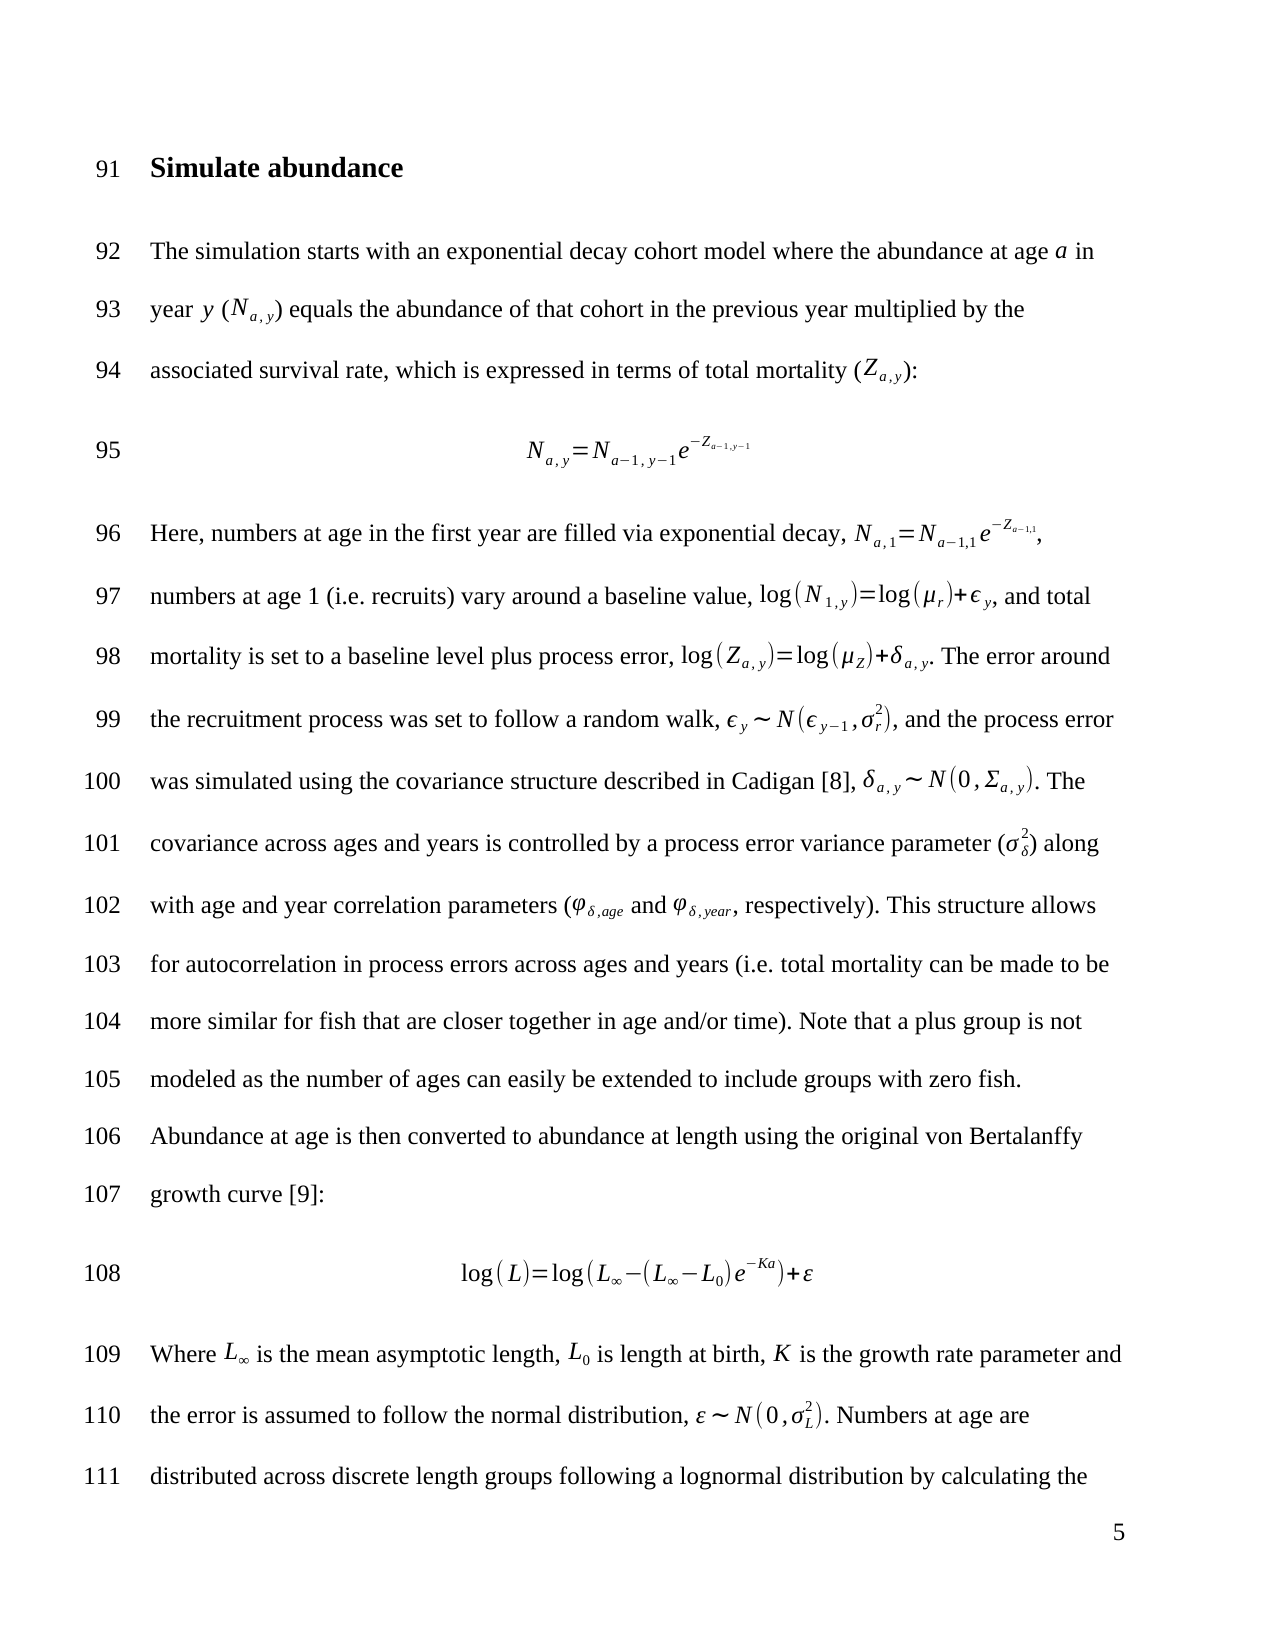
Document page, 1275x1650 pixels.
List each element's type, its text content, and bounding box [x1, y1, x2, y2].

text Here, numbers at age in the first year are filled via exponential decay, , numbers at age 1 (i.e. recruits) vary around a baseline value, , and total mortality is set to a baseline level plus process error, . The error around the recruitment process was set to follow a random walk, , and the process error was simulated using the covariance structure described in Cadigan [8], . The covariance across ages and years is controlled by a process error variance parameter () along with age and year correlation parameters ( and , respectively). This structure allows for autocorrelation in process errors across ages and years (i.e. total mortality can be made to be more similar for fish that are closer together in age and/or time). Note that a plus group is not modeled as the number of ages can easily be extended to include groups with zero fish. Abundance at age is then converted to abundance at length using the original von Bertalanffy growth curve [9]: [150, 515, 1125, 1207]
text The simulation starts with an exponential decay cohort model where the abundance at age in year () equals the abundance of that cohort in the previous year multiplied by the associated survival rate, which is expressed in terms of total mortality (): [150, 236, 1125, 385]
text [150, 1337, 1125, 1490]
subtitle Simulate abundance [150, 150, 1125, 183]
